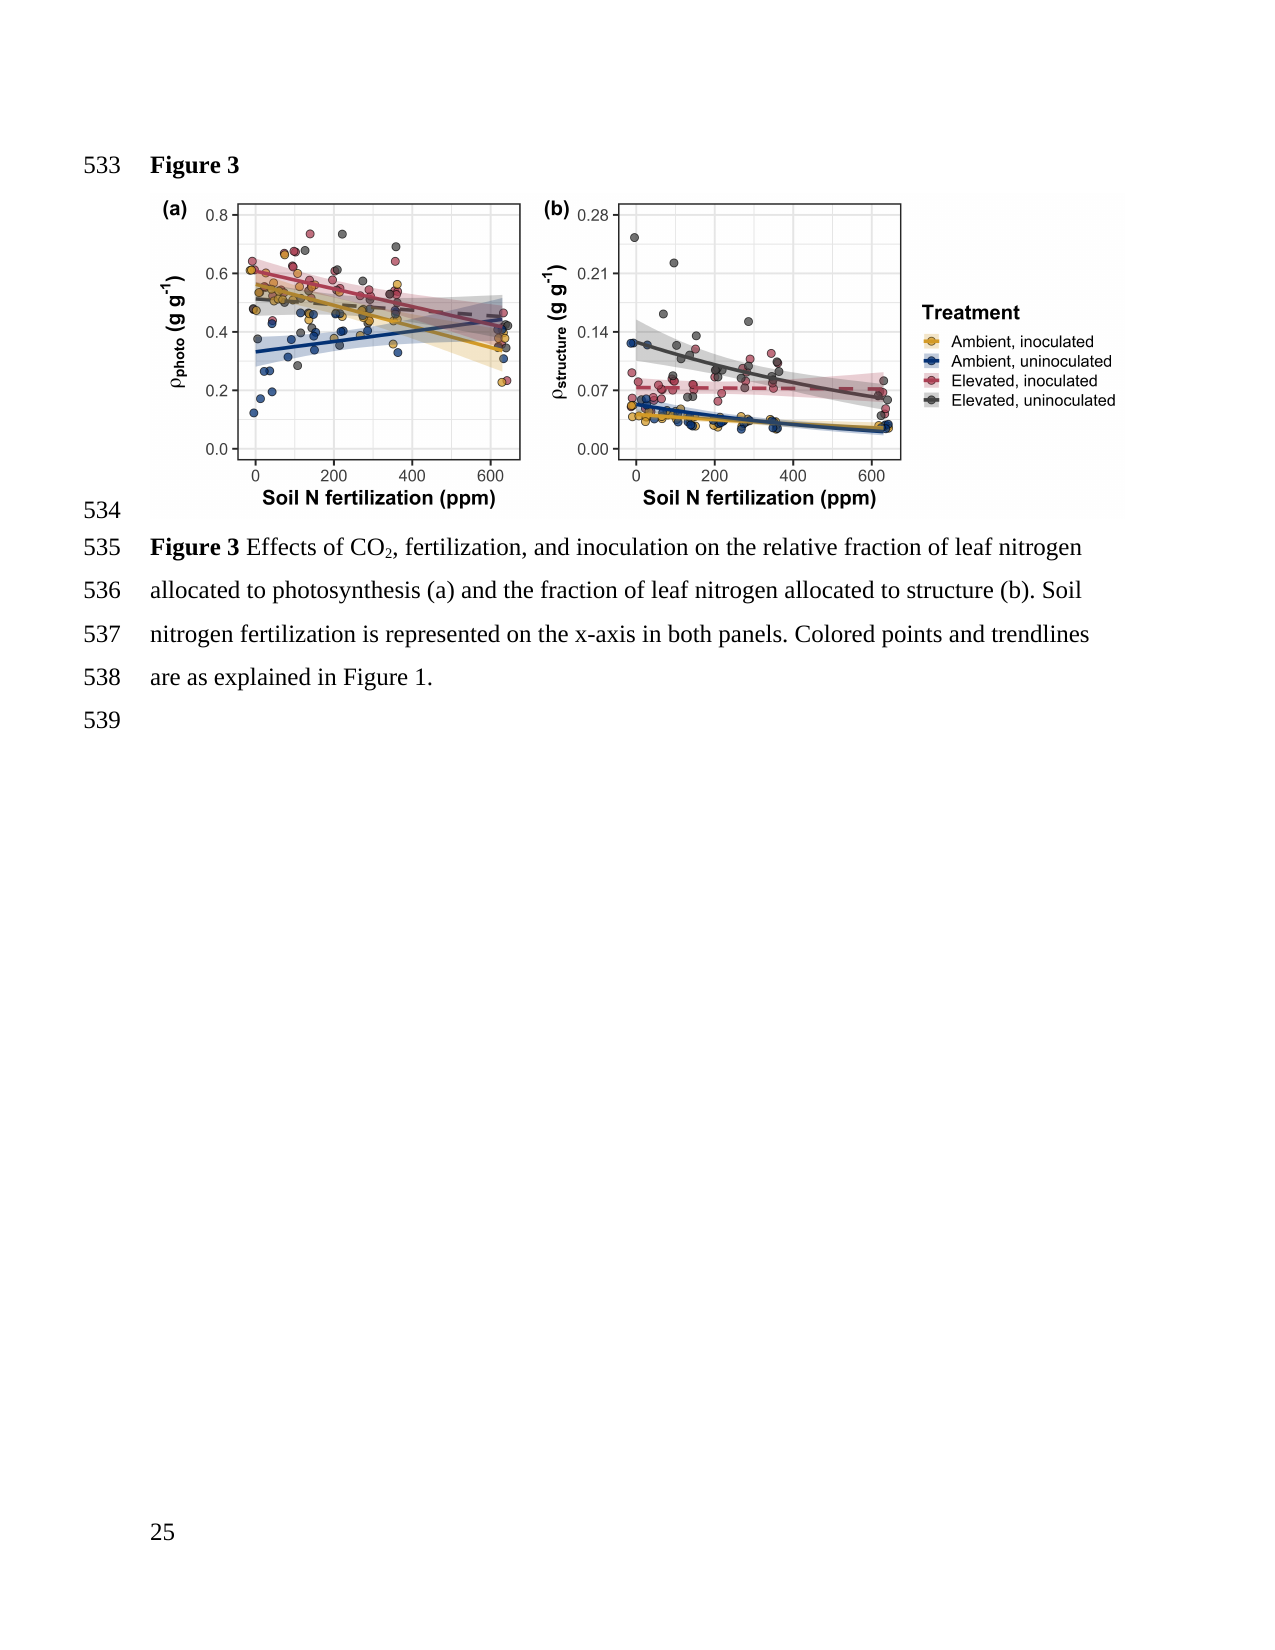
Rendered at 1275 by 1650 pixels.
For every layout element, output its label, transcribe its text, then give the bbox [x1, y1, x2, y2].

text Figure 3 Effects of CO2, fertilization, and inoculation on the relative fraction of leaf nitrogen allocated to photosynthesis (a) and the fraction of leaf nitrogen allocated to structure (b). Soil nitrogen fertilization is represented on the x-axis in both panels. Colored points and trendlines are as explained in Figure 1. [150, 532, 1125, 691]
text Figure 3 [150, 150, 1125, 179]
picture [150, 193, 1125, 519]
